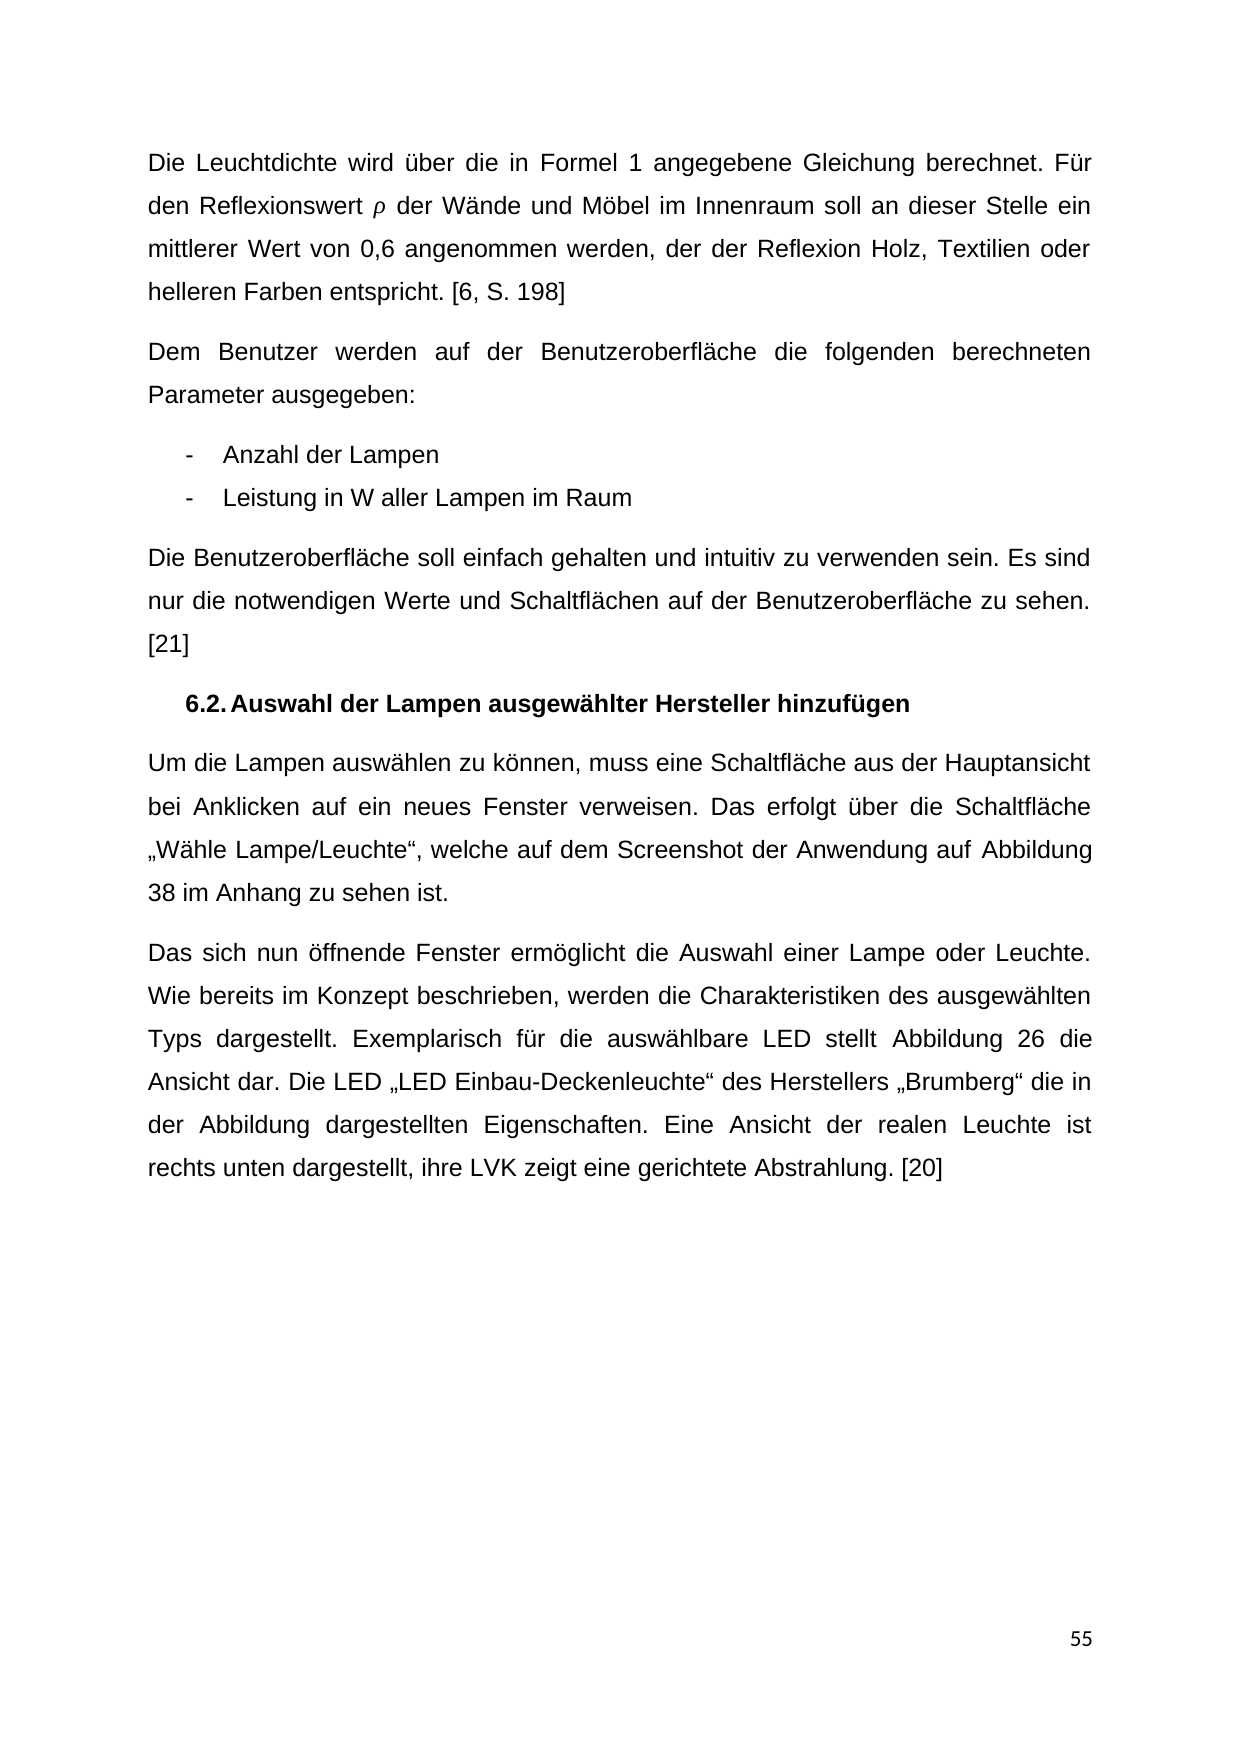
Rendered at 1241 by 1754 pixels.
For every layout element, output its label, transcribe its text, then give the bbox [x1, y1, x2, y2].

list Leistung in W aller Lampen im Raum [185, 483, 1093, 512]
text Die Leuchtdichte wird über die in Formel 1 angegebene Gleichung berechnet. Für den Reflexionswert der Wände und Möbel im Innenraum soll an dieser Stelle ein mittlerer Wert von 0,6 angenommen werden, der der Reflexion Holz, Textilien oder helleren Farben entspricht. [6, S. 198] [148, 148, 1093, 306]
text Dem Benutzer werden auf der Benutzeroberfläche die folgenden berechneten Parameter ausgegeben: [148, 337, 1093, 409]
list Anzahl der Lampen [185, 440, 1093, 468]
text Die Benutzeroberfläche soll einfach gehalten und intuitiv zu verwenden sein. Es sind nur die notwendigen Werte und Schaltflächen auf der Benutzeroberfläche zu sehen. [21] [148, 543, 1093, 658]
text Um die Lampen auswählen zu können, muss eine Schaltfläche aus der Hauptansicht bei Anklicken auf ein neues Fenster verweisen. Das erfolgt über die Schaltfläche „Wähle Lampe/Leuchte“, welche auf dem Screenshot der Anwendung auf Abbildung 38 im Anhang zu sehen ist. [148, 748, 1093, 907]
text Das sich nun öffnende Fenster ermöglicht die Auswahl einer Lampe oder Leuchte. Wie bereits im Konzept beschrieben, werden die Charakteristiken des ausgewählten Typs dargestellt. Exemplarisch für die auswählbare LED stellt Abbildung 26 die Ansicht dar. Die LED „LED Einbau-Deckenleuchte“ des Herstellers „Brumberg“ die in der Abbildung dargestellten Eigenschaften. Eine Ansicht der realen Leuchte ist rechts unten dargestellt, ihre LVK zeigt eine gerichtete Abstrahlung. [20] [148, 938, 1093, 1182]
subtitle Auswahl der Lampen ausgewählter Hersteller hinzufügen [185, 689, 1093, 717]
